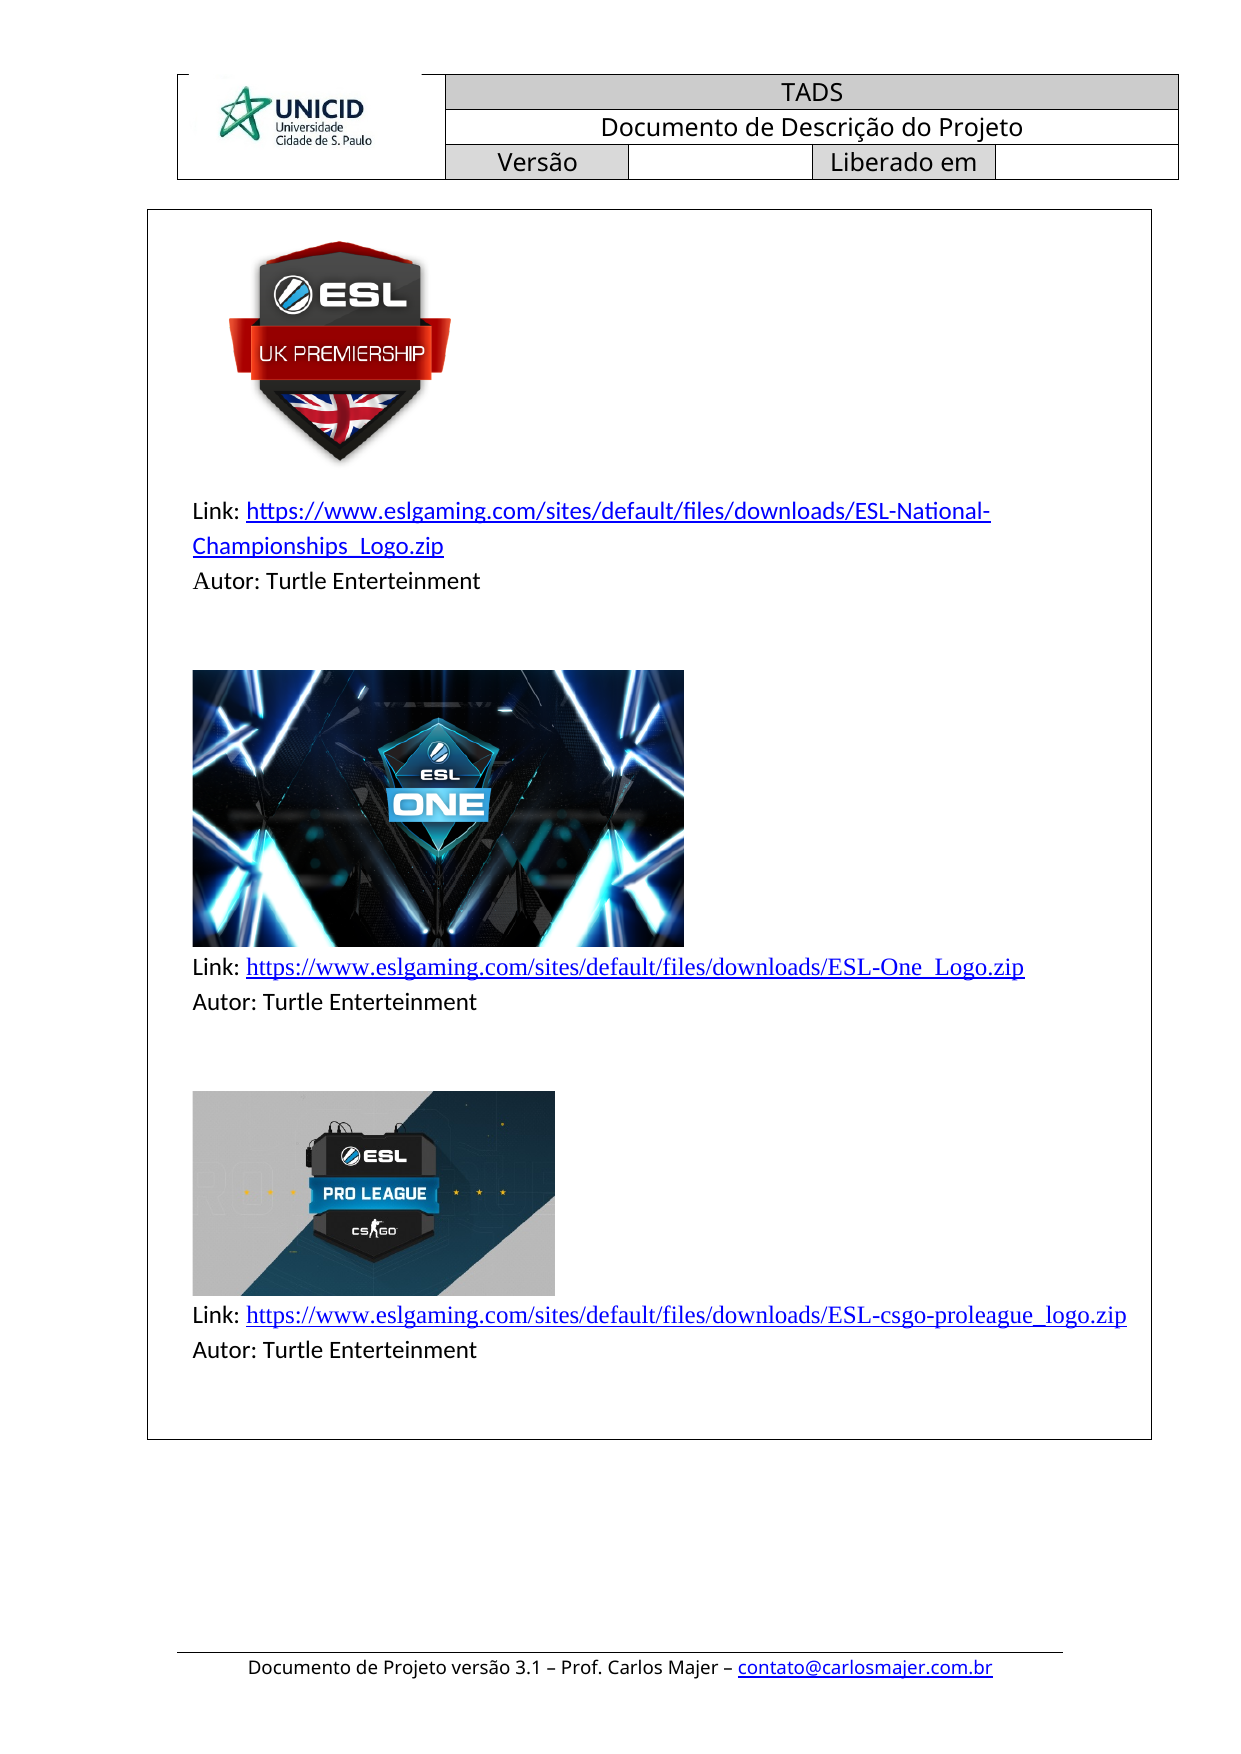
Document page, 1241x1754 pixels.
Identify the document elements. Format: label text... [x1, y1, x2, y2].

picture [192, 670, 684, 947]
picture [192, 210, 487, 492]
picture [188, 74, 422, 166]
picture [192, 1091, 555, 1296]
